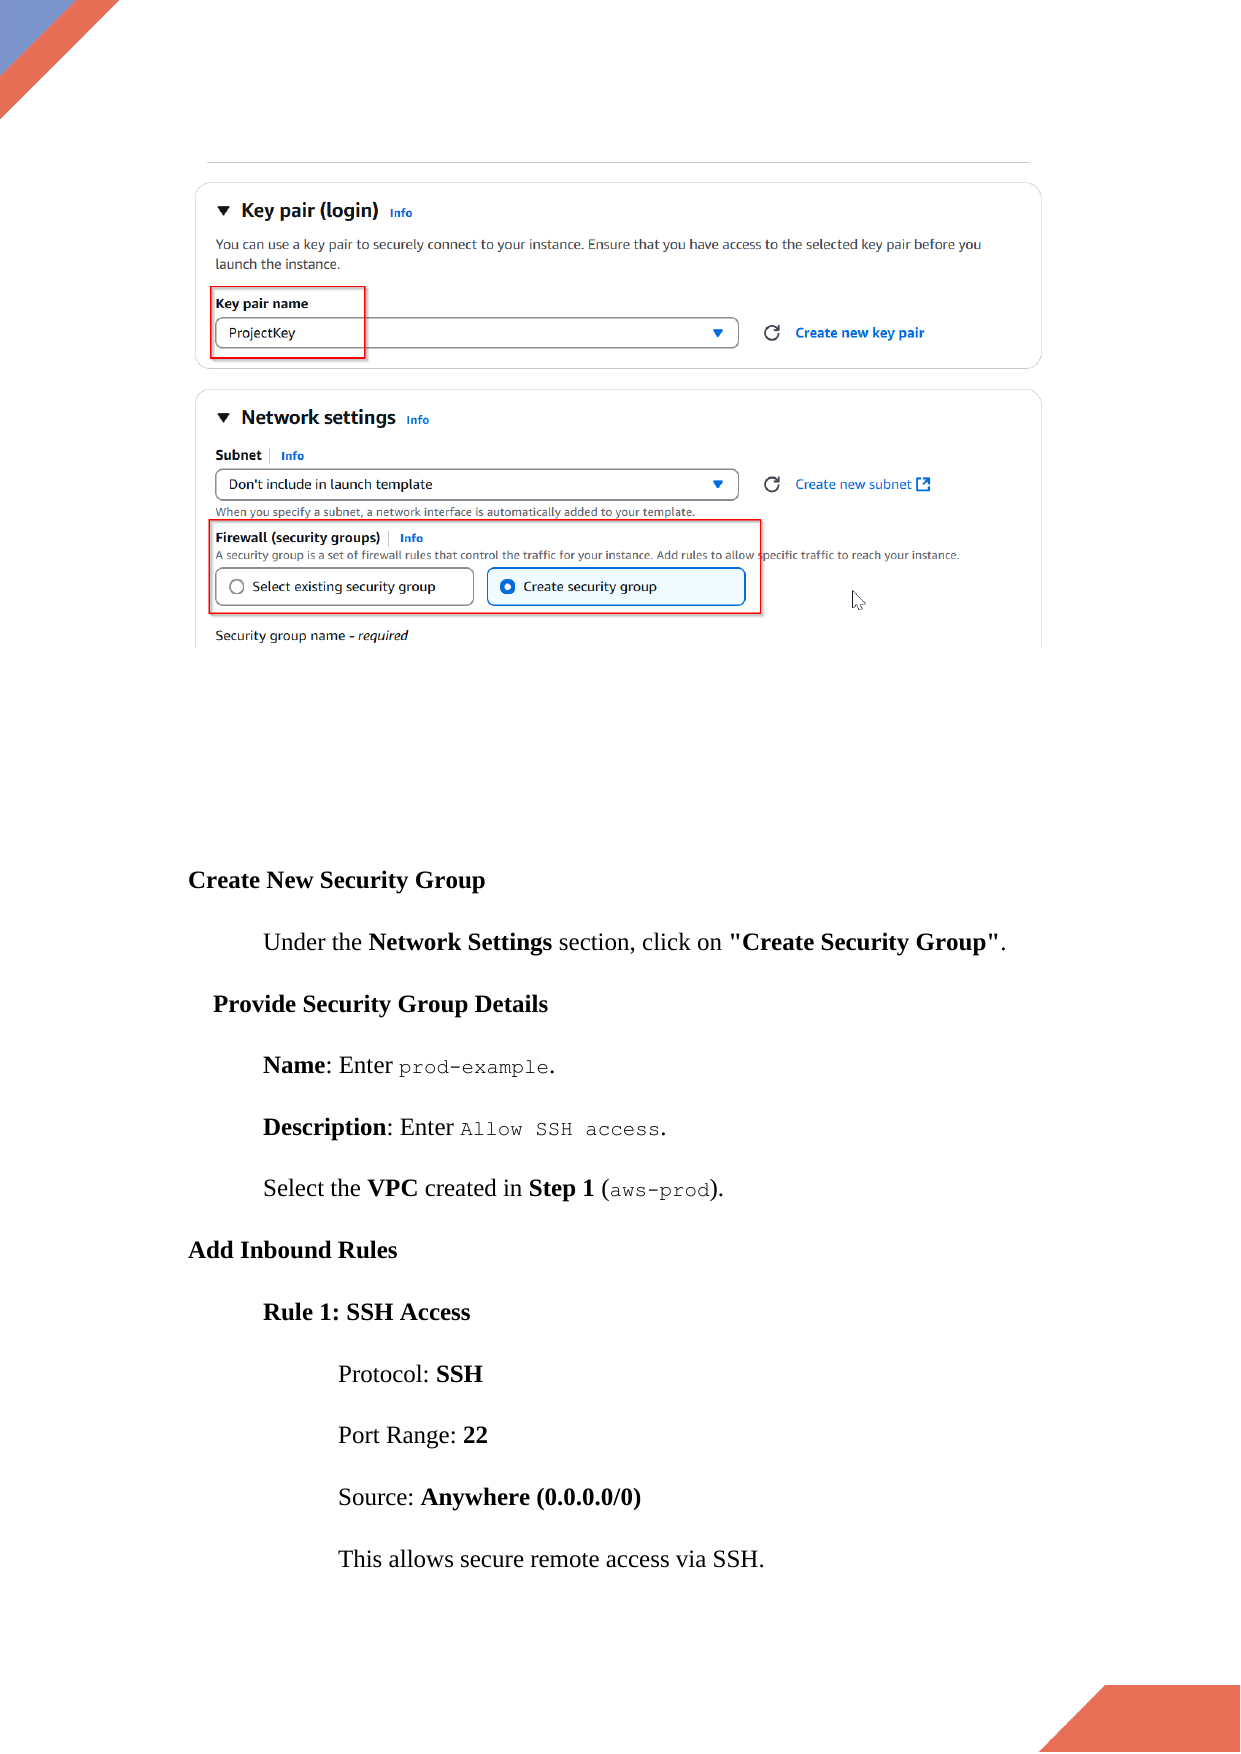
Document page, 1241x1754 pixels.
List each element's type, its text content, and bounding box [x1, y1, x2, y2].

text Select the VPC created in Step 1 (aws-prod). [263, 1172, 1053, 1204]
text Provide Security Group Details [188, 987, 1053, 1019]
text Port Range: 22 [338, 1419, 1053, 1451]
text Add Inbound Rules [188, 1234, 1053, 1266]
text Name: Enter prod-example. [263, 1049, 1053, 1081]
text Protocol: SSH [338, 1357, 1053, 1389]
text Rule 1: SSH Access [263, 1295, 1053, 1328]
picture [0, 0, 1241, 1752]
text Source: Anywhere (0.0.0.0/0) [338, 1480, 1053, 1513]
text Description: Enter Allow SSH access. [263, 1110, 1053, 1143]
text Under the Network Settings section, click on "Create Security Group". [263, 925, 1053, 958]
text This allows secure remote access via SSH. [338, 1542, 1053, 1574]
text Create New Security Group [188, 864, 1053, 896]
